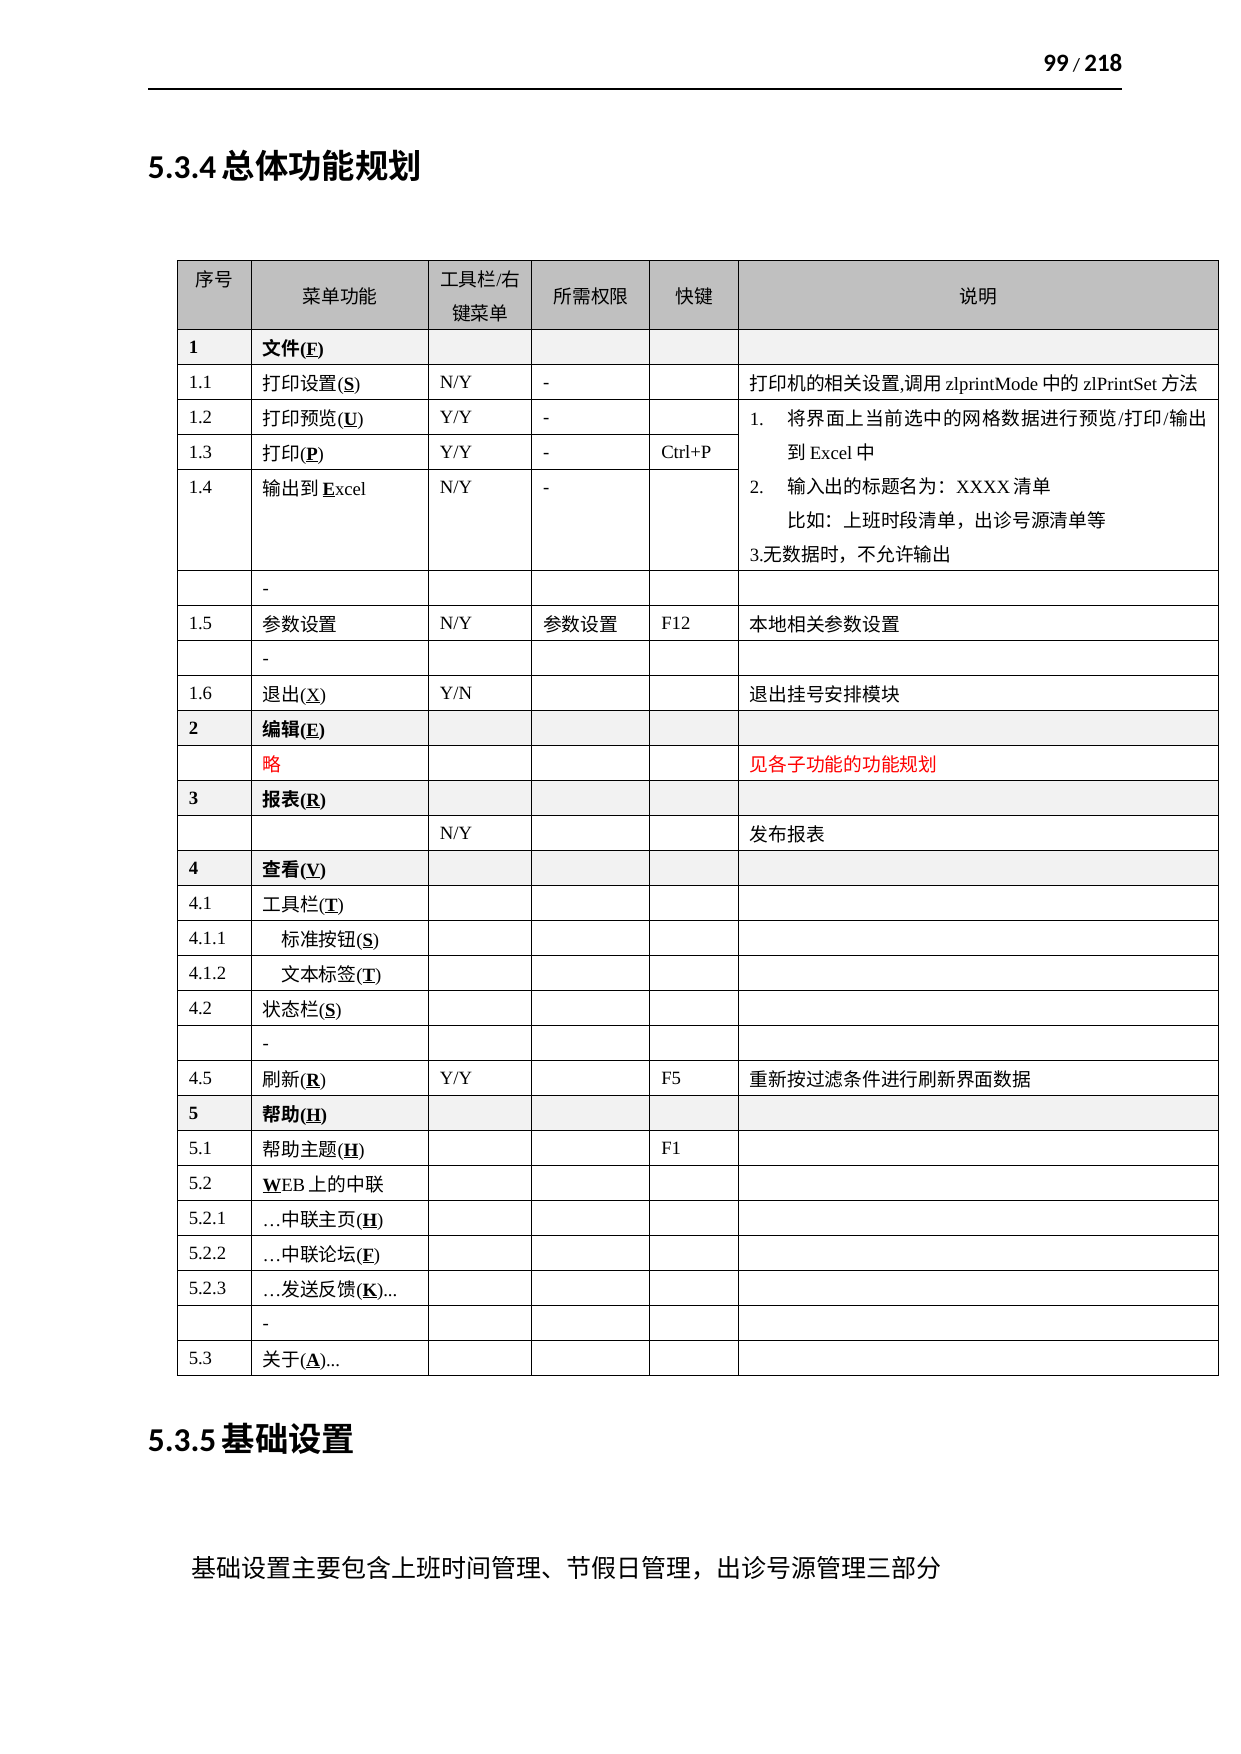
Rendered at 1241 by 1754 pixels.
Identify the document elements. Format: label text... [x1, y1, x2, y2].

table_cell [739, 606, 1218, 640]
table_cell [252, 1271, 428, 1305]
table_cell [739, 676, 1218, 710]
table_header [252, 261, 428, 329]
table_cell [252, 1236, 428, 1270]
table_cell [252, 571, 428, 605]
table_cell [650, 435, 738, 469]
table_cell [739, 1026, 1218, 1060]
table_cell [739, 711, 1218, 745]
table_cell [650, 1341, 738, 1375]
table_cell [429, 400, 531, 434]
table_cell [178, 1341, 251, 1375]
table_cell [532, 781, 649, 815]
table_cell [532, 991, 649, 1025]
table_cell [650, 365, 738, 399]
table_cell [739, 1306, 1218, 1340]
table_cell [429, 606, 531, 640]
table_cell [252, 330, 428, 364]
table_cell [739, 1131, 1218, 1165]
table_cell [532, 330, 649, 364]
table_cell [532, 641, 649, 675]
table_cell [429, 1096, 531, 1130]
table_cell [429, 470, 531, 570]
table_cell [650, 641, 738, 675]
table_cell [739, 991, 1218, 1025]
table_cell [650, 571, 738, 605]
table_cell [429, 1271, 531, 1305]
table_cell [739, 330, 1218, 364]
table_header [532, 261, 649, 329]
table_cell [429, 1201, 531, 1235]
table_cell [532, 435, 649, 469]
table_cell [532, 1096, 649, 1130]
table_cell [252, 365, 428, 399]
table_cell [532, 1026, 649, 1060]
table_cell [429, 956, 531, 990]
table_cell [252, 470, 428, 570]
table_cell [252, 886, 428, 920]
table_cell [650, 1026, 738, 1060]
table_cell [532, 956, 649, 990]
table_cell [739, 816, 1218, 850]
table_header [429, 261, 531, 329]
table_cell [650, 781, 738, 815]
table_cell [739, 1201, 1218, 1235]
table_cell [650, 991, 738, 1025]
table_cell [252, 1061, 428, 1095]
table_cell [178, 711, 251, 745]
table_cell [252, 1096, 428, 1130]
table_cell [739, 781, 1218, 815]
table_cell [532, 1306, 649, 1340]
subtitle 总体功能规划 [148, 130, 1122, 198]
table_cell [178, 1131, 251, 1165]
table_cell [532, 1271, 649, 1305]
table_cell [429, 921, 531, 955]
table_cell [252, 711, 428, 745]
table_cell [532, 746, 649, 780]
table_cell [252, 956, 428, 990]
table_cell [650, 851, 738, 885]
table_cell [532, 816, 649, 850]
text 基础设置主要包含上班时间管理、节假日管理，出诊号源管理三部分 [191, 1533, 1122, 1601]
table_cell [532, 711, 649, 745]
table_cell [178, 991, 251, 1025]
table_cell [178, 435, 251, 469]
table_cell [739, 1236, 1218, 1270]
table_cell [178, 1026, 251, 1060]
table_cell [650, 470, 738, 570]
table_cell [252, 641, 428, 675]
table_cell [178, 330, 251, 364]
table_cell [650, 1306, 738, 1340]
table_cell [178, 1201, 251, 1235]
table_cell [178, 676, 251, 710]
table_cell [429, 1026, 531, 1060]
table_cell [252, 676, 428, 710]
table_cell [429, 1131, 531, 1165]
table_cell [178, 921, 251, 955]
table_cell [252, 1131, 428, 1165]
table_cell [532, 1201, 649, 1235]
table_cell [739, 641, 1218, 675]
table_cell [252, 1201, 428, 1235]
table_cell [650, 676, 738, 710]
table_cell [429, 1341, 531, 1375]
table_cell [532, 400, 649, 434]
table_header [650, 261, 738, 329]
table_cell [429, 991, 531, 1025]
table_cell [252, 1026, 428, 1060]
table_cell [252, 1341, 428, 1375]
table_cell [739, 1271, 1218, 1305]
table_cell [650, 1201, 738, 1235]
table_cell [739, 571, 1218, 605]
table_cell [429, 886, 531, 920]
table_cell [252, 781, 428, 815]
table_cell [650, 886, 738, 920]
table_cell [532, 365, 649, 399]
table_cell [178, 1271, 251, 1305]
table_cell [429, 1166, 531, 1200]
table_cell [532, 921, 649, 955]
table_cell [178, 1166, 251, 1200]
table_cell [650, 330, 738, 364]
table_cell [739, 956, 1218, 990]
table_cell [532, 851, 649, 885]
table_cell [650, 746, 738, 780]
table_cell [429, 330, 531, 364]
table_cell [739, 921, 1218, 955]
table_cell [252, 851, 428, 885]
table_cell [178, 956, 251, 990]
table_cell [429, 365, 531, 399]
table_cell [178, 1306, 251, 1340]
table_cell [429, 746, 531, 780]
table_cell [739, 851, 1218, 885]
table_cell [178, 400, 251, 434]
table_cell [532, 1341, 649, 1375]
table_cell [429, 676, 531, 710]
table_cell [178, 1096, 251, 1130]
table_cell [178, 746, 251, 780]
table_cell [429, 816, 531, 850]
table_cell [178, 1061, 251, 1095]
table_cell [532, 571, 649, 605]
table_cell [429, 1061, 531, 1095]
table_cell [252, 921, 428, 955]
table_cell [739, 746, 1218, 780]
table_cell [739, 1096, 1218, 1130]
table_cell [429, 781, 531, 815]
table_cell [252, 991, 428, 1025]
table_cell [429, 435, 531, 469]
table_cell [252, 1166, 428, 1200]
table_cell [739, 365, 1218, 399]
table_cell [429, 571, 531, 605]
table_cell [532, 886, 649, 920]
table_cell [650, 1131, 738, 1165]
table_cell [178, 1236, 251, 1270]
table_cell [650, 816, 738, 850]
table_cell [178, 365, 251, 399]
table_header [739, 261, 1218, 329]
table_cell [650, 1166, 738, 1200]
subtitle 基础设置 [148, 1403, 1122, 1471]
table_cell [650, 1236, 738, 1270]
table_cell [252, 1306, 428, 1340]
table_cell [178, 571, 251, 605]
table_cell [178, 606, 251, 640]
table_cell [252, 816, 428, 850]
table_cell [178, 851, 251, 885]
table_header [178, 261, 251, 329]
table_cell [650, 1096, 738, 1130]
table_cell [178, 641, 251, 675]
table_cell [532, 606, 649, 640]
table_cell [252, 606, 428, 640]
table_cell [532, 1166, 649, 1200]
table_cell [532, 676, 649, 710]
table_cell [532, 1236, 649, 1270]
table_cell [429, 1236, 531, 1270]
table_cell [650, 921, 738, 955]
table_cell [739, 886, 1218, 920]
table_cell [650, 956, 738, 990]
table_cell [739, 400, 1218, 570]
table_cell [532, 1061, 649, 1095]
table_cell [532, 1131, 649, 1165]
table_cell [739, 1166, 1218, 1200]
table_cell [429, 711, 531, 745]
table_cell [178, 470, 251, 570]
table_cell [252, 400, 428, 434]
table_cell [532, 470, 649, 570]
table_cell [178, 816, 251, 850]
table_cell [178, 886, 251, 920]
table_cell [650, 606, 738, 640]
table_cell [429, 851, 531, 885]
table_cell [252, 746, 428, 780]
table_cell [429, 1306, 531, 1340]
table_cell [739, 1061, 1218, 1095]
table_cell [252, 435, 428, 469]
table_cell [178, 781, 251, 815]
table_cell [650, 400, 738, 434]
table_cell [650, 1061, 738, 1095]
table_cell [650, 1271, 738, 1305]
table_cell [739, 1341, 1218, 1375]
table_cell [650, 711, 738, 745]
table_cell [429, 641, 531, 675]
